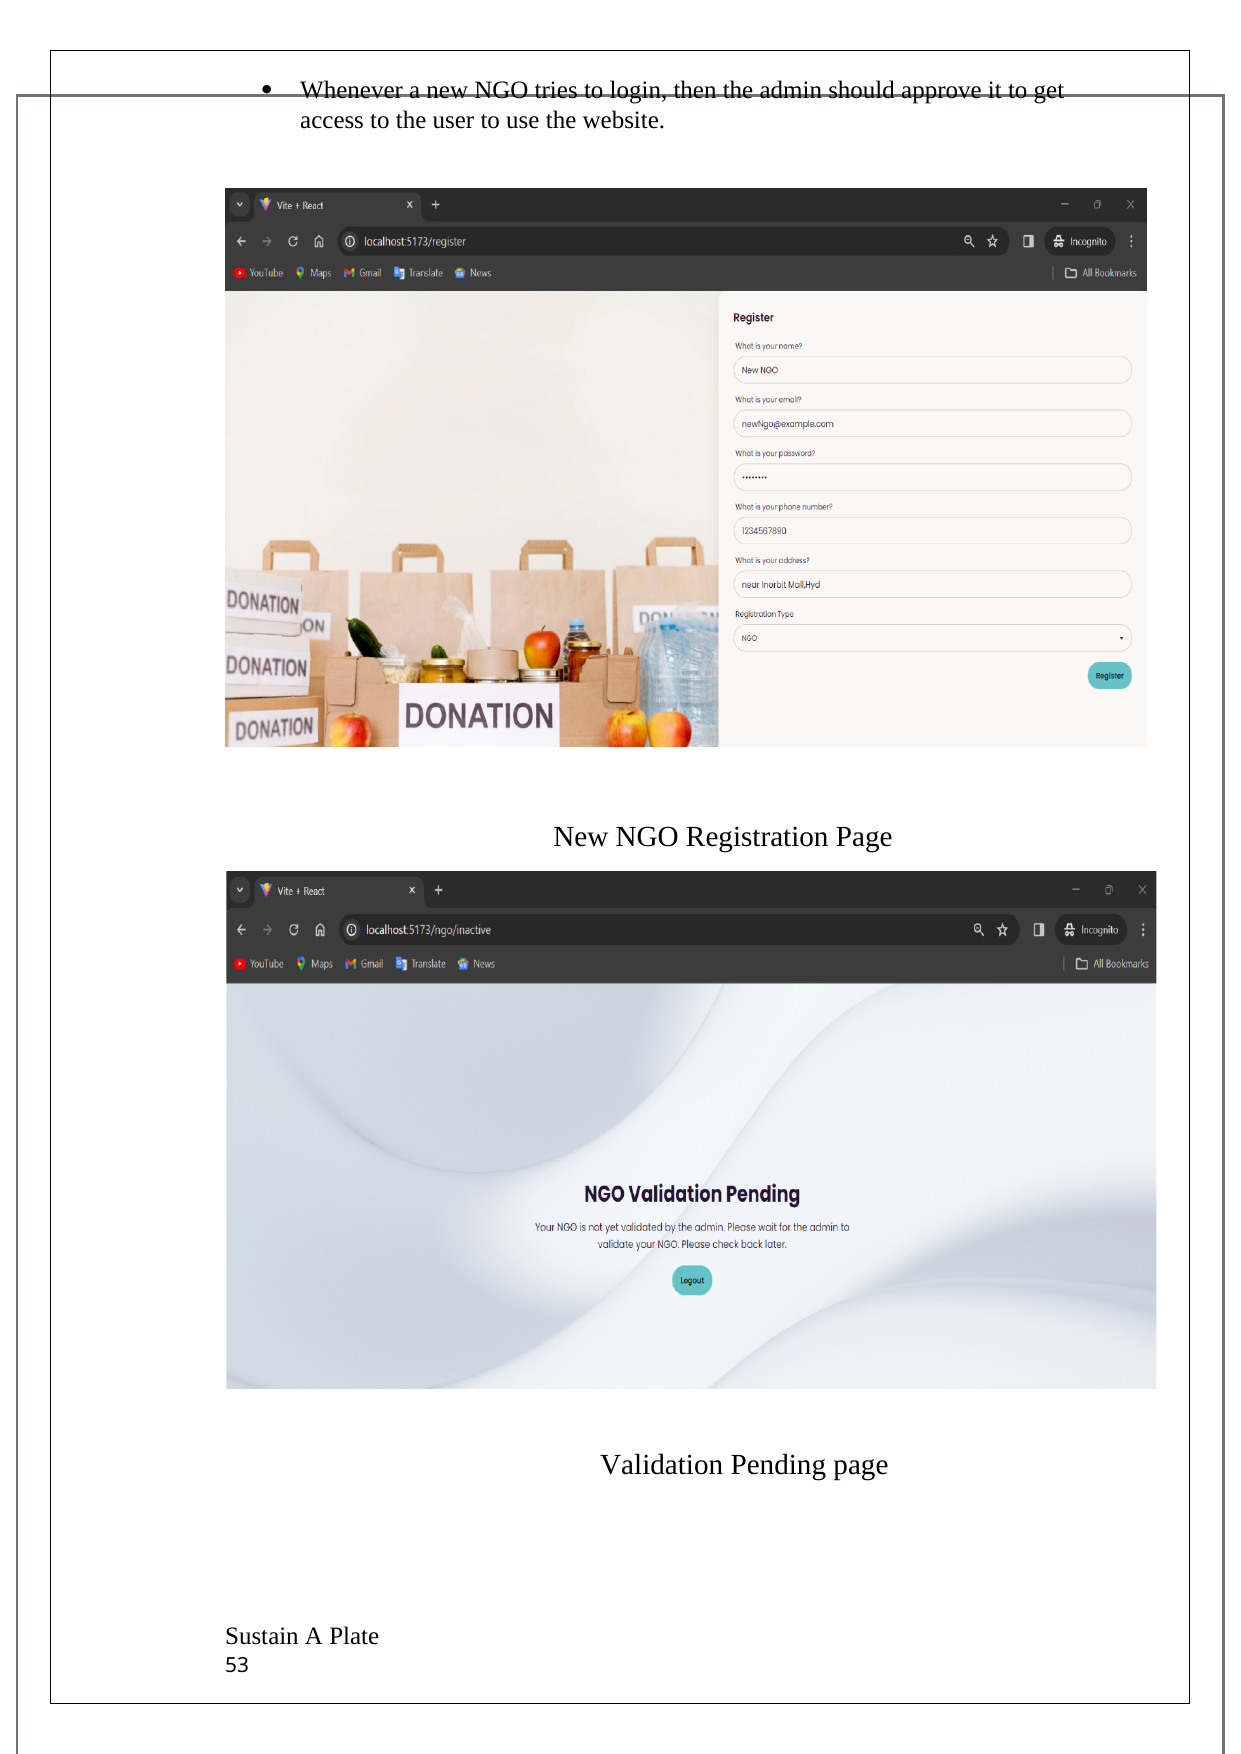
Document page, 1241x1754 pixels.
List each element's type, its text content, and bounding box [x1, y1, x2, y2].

text Validation Pending page [525, 1387, 1090, 1481]
picture [225, 871, 1155, 1387]
text New NGO Registration Page [225, 819, 1090, 853]
picture [225, 188, 1147, 747]
list Whenever a new NGO tries to login, then the admin should approve it to get access to the user to use the website. [262, 75, 1090, 134]
